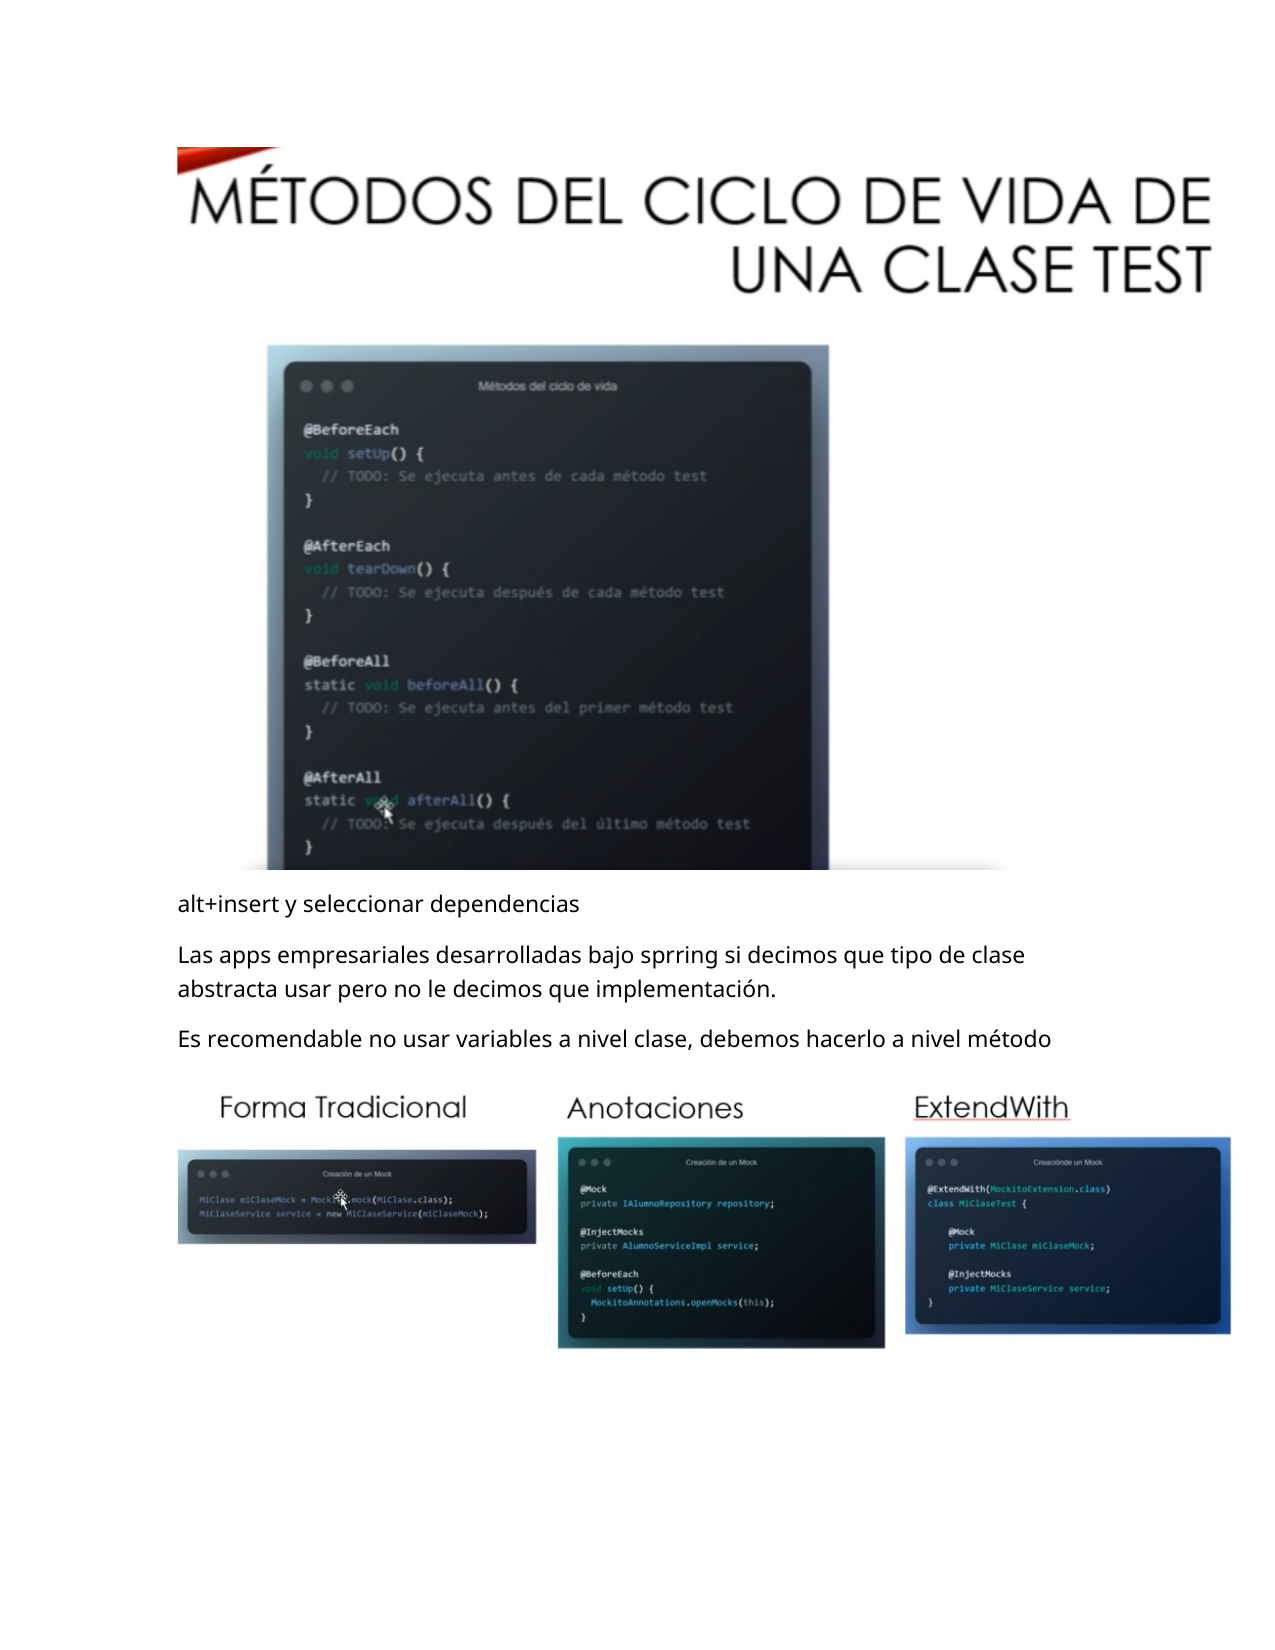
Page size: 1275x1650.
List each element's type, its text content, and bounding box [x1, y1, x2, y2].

text alt+insert y seleccionar dependencias [177, 888, 1098, 919]
picture [177, 147, 1255, 870]
text Es recomendable no usar variables a nivel clase, debemos hacerlo a nivel método [177, 1023, 1098, 1054]
text Las apps empresariales desarrolladas bajo sprring si decimos que tipo de clase abstracta usar pero no le decimos que implementación. [177, 939, 1098, 1004]
picture [177, 1073, 1275, 1364]
